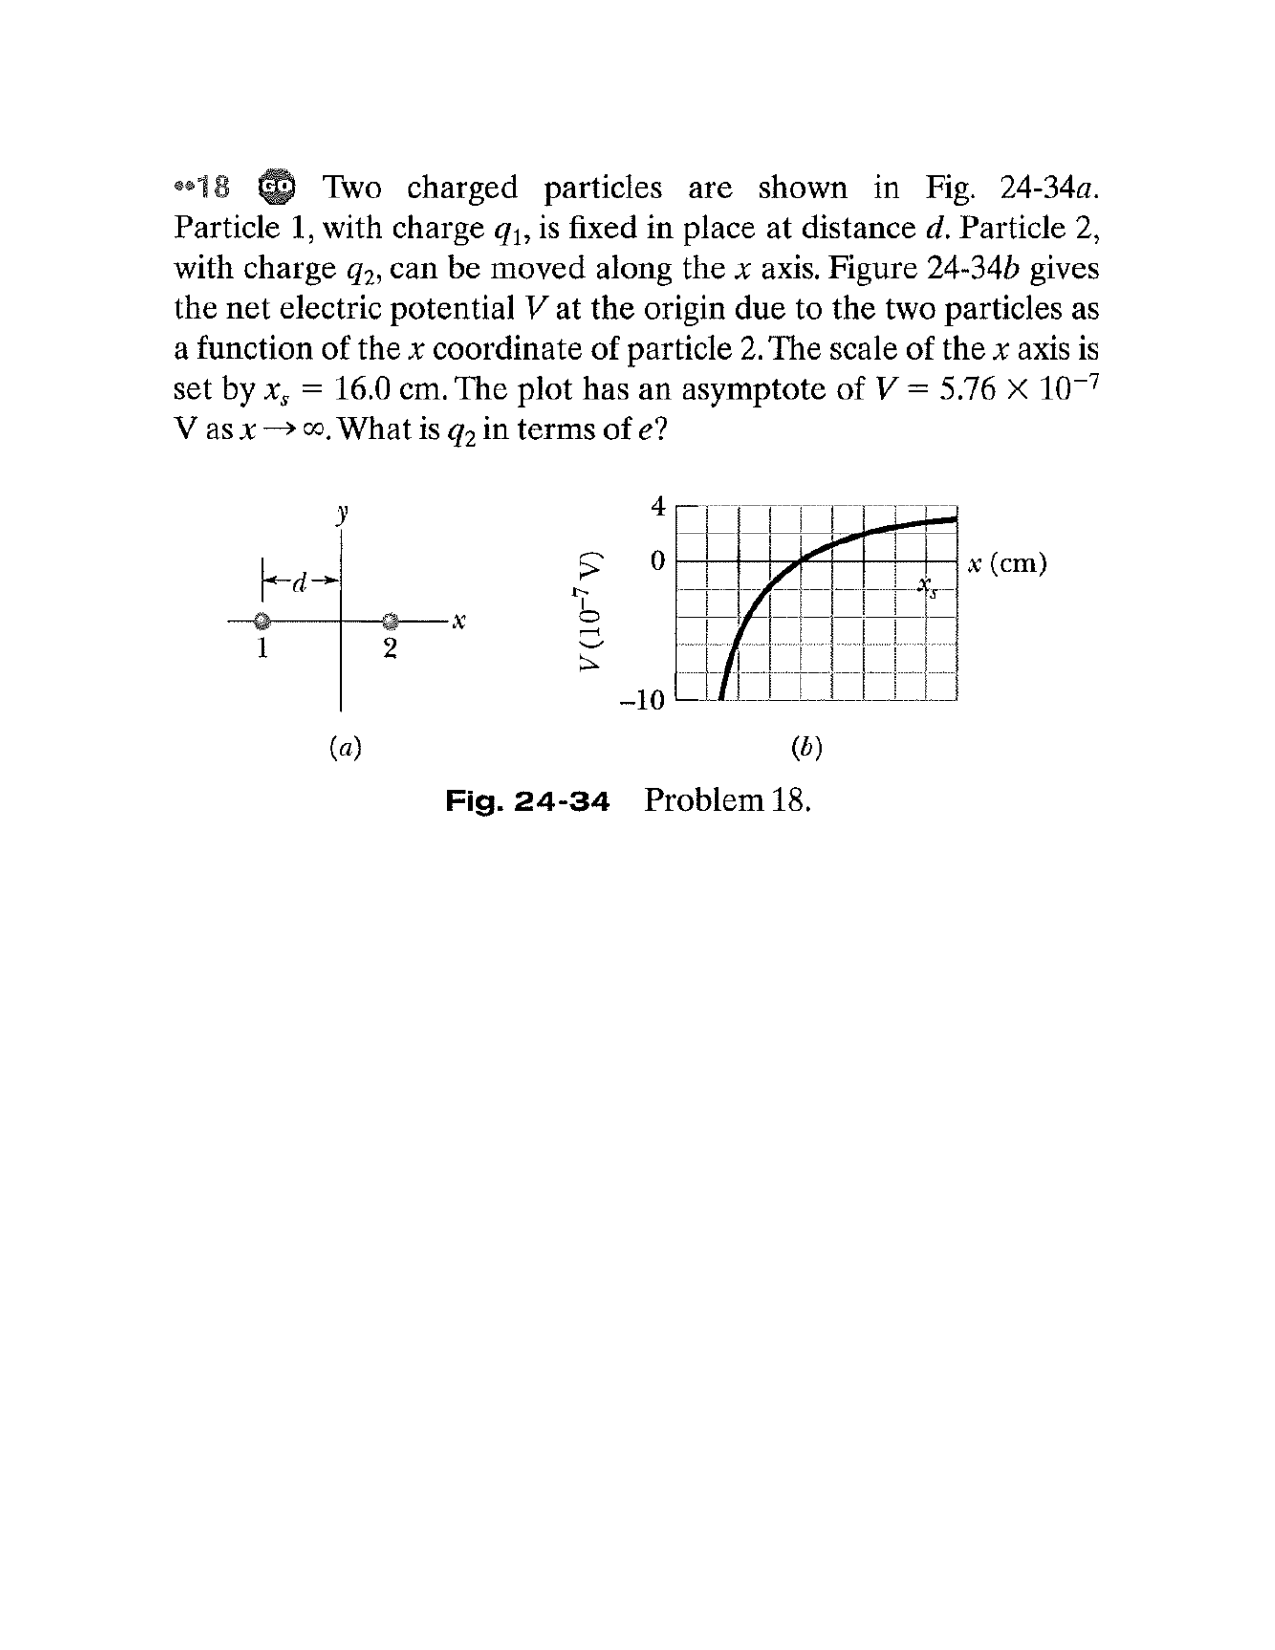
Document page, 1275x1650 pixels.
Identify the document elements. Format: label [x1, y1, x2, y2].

picture [150, 150, 1125, 842]
